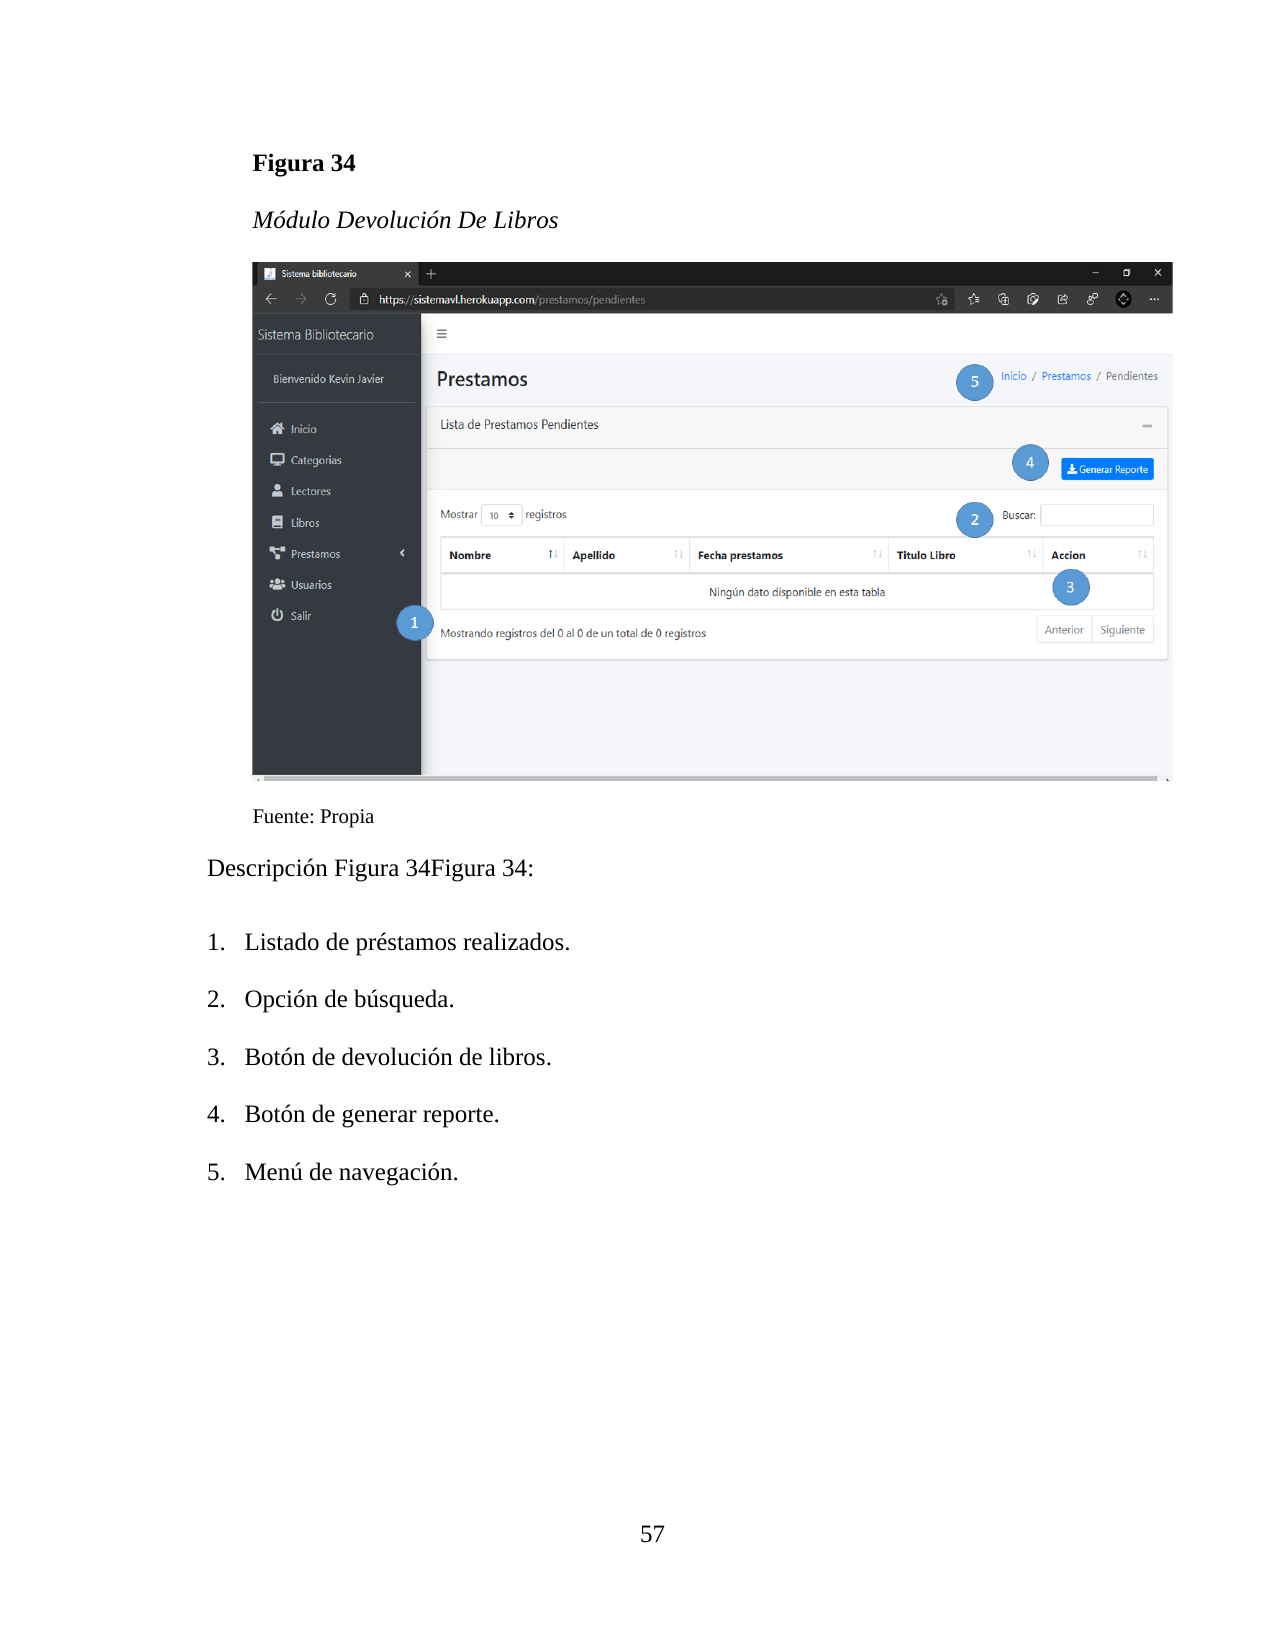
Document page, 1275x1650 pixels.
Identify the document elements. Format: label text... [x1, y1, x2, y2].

picture [252, 262, 1173, 781]
list Listado de préstamos realizados. [207, 927, 1098, 956]
list Botón de generar reporte. [207, 1099, 1098, 1128]
text Fuente: Propia [252, 804, 1098, 828]
text Descripción Figura 34: [177, 853, 1098, 881]
list Botón de devolución de libros. [207, 1042, 1098, 1071]
list Menú de navegación. [207, 1157, 1098, 1186]
list Opción de búsqueda. [207, 984, 1098, 1013]
text Figura 34 Módulo Devolución De Libros [252, 148, 1098, 234]
